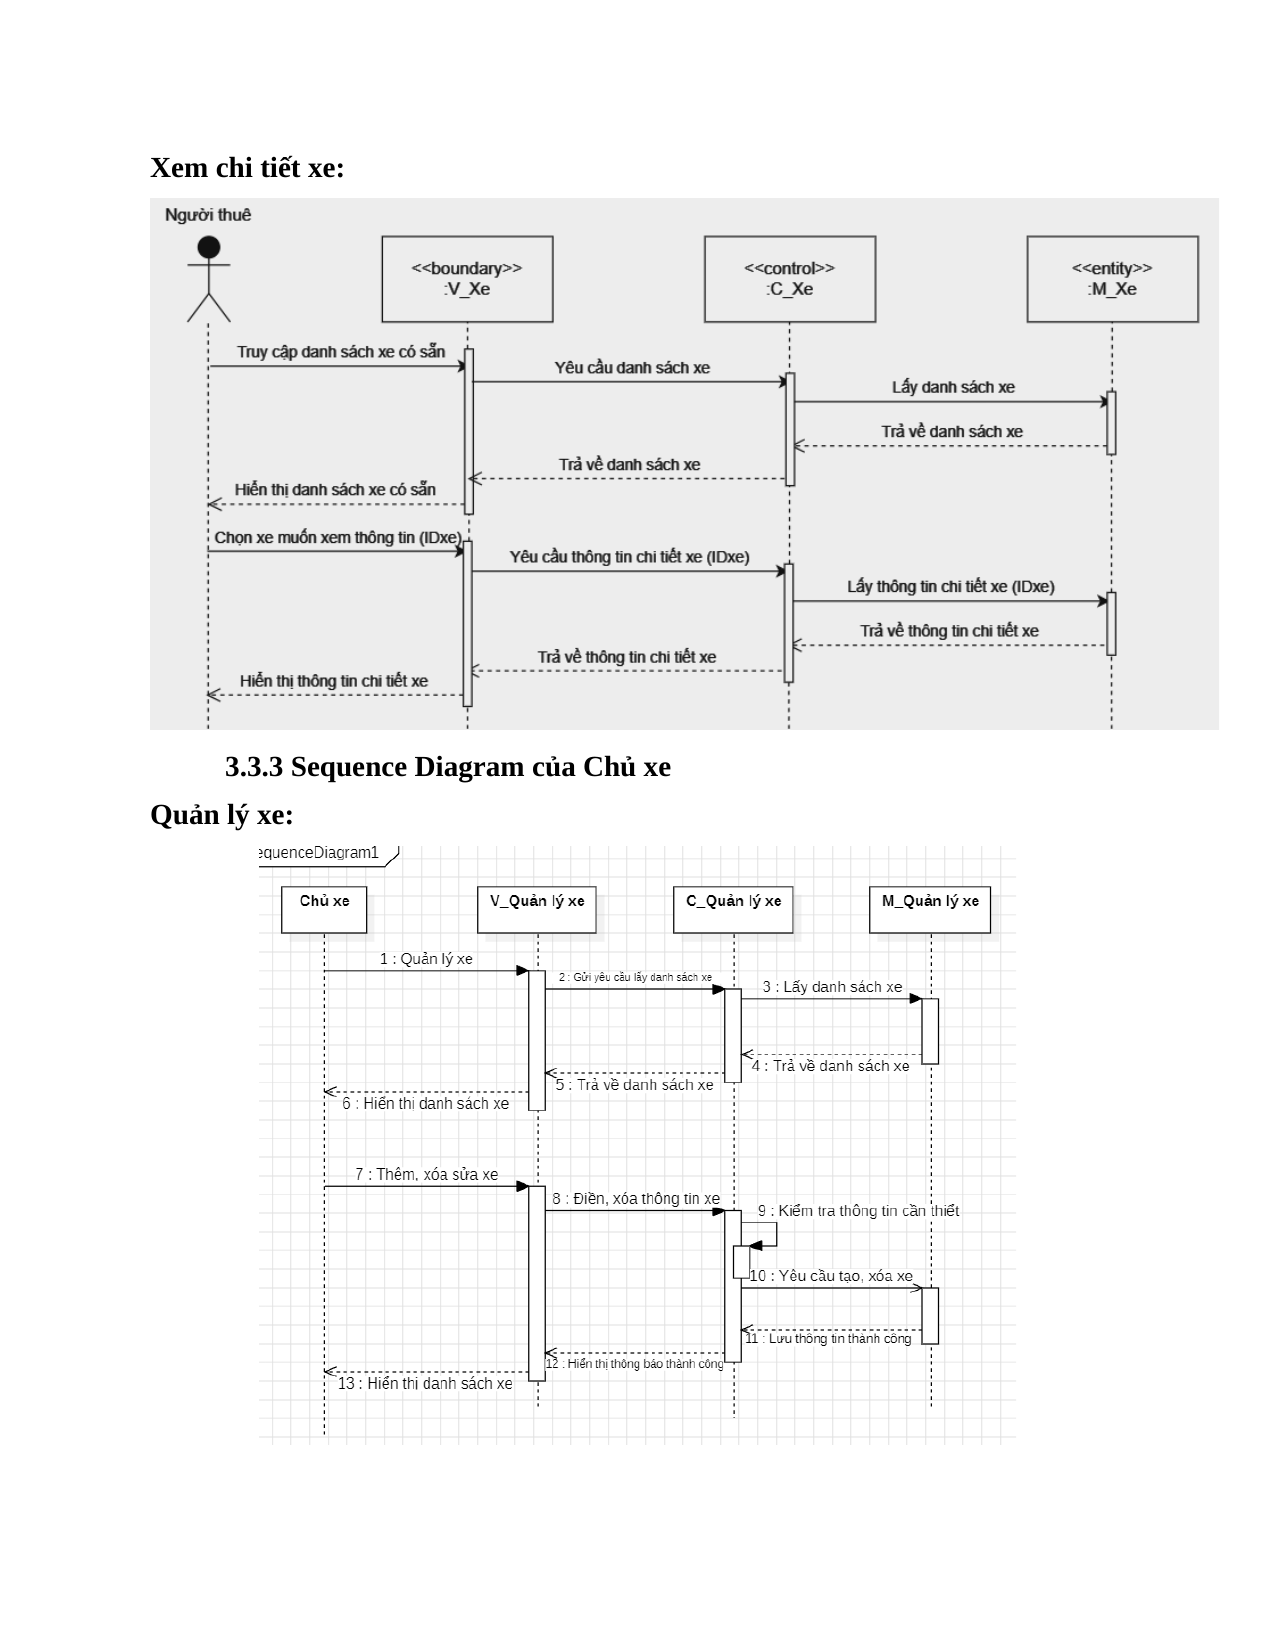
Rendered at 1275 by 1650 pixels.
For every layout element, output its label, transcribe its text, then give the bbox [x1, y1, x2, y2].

text Xem chi tiết xe: [150, 150, 1125, 183]
subtitle 3.3.3 Sequence Diagram của Chủ xe [225, 749, 1125, 782]
picture [259, 846, 1017, 1445]
text Quản lý xe: [150, 797, 1125, 831]
picture [150, 198, 1220, 730]
